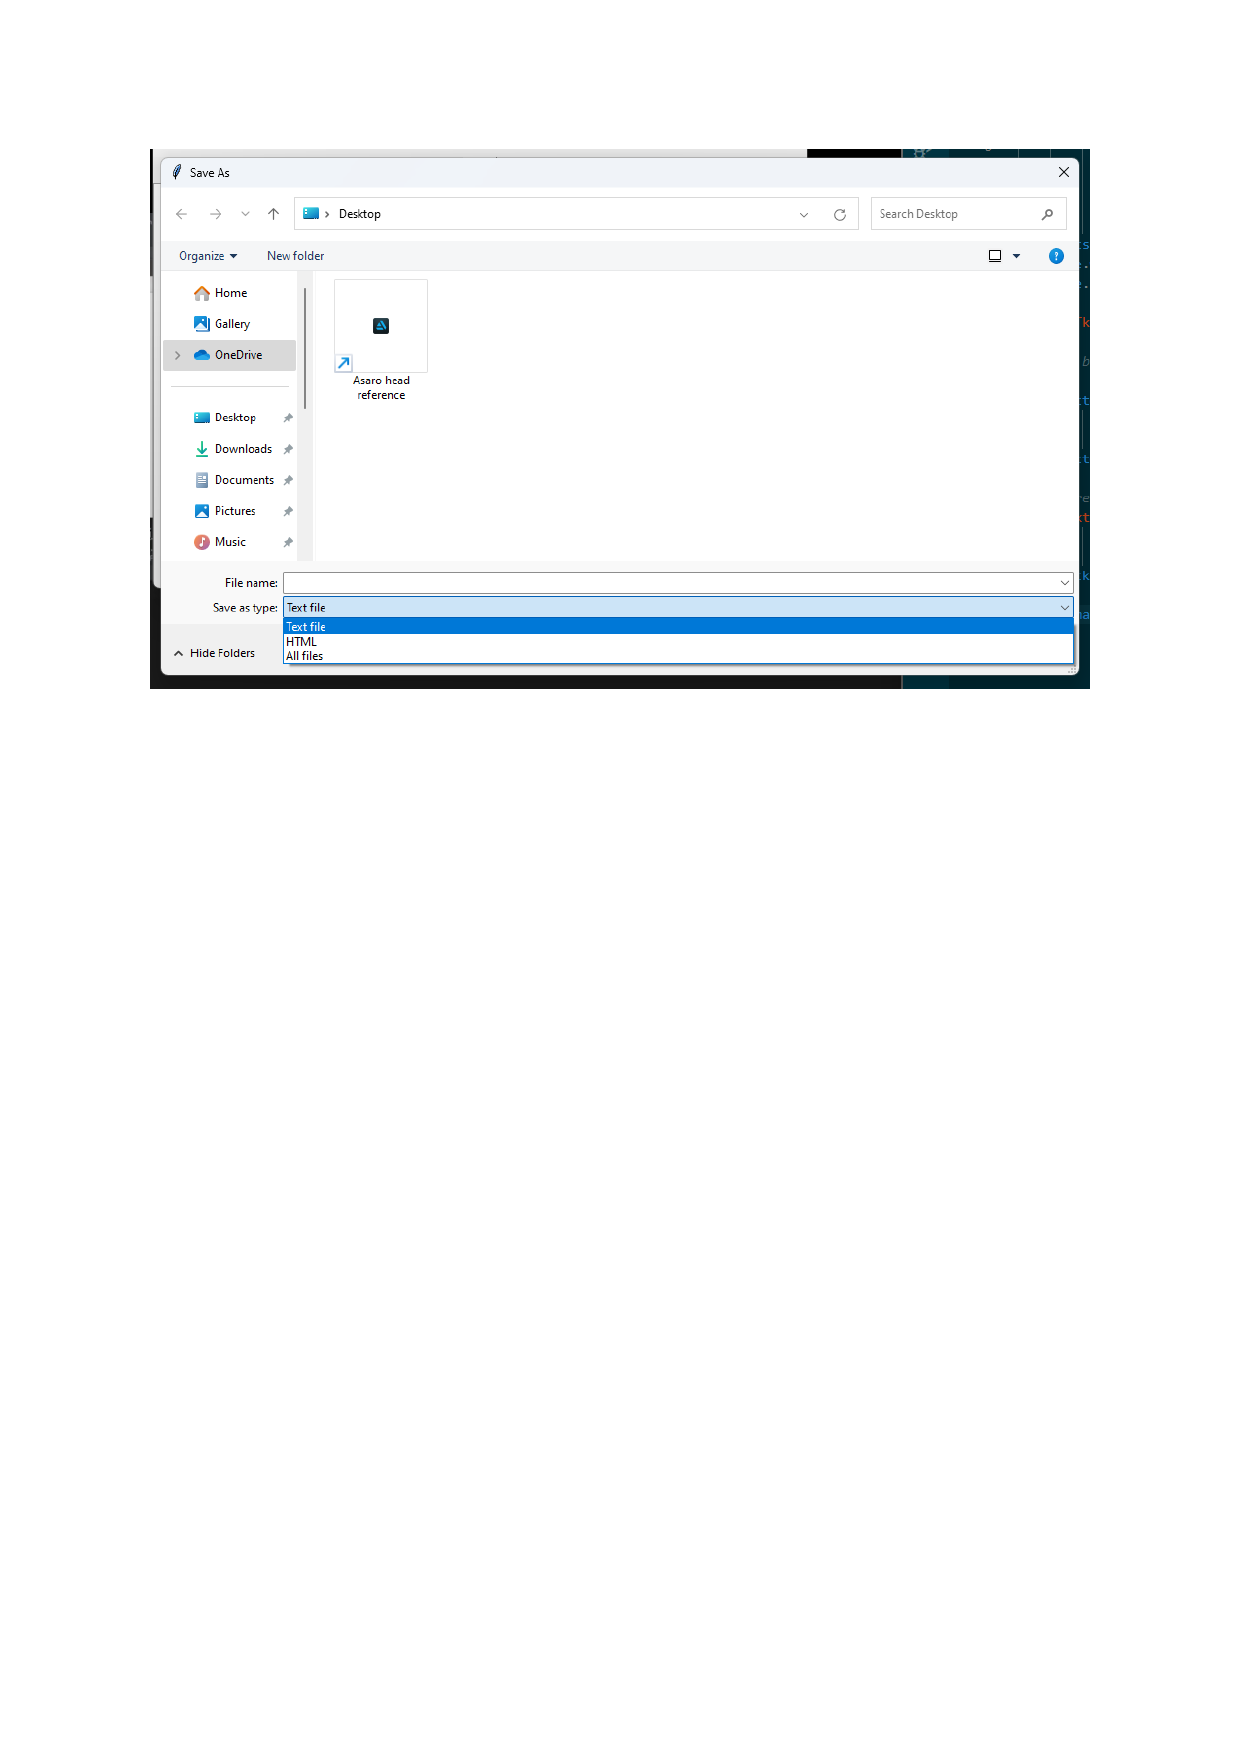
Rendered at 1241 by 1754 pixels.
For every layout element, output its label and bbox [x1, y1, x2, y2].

picture [150, 149, 1090, 689]
